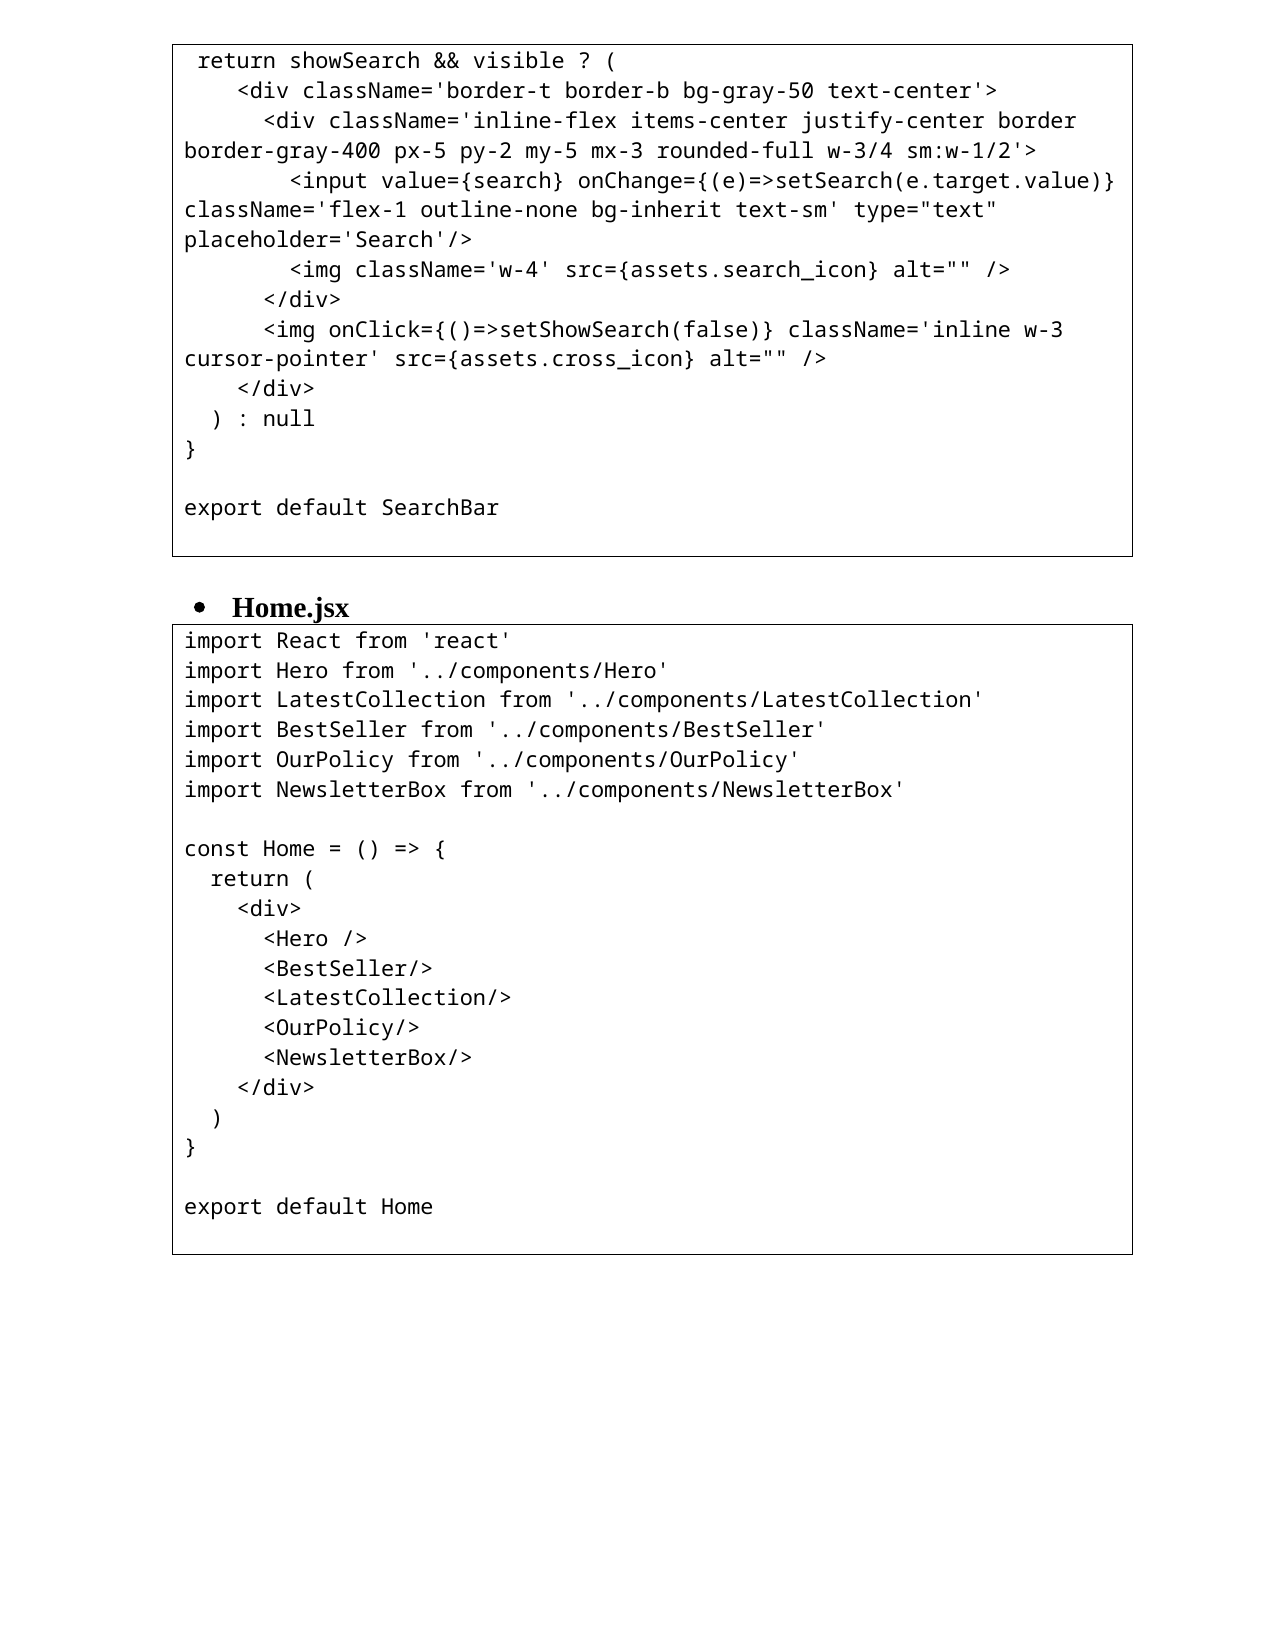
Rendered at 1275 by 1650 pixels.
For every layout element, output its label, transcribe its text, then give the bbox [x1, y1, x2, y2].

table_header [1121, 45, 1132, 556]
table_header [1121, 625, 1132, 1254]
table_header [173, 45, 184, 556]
list Home.jsx [194, 590, 1125, 624]
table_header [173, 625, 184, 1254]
